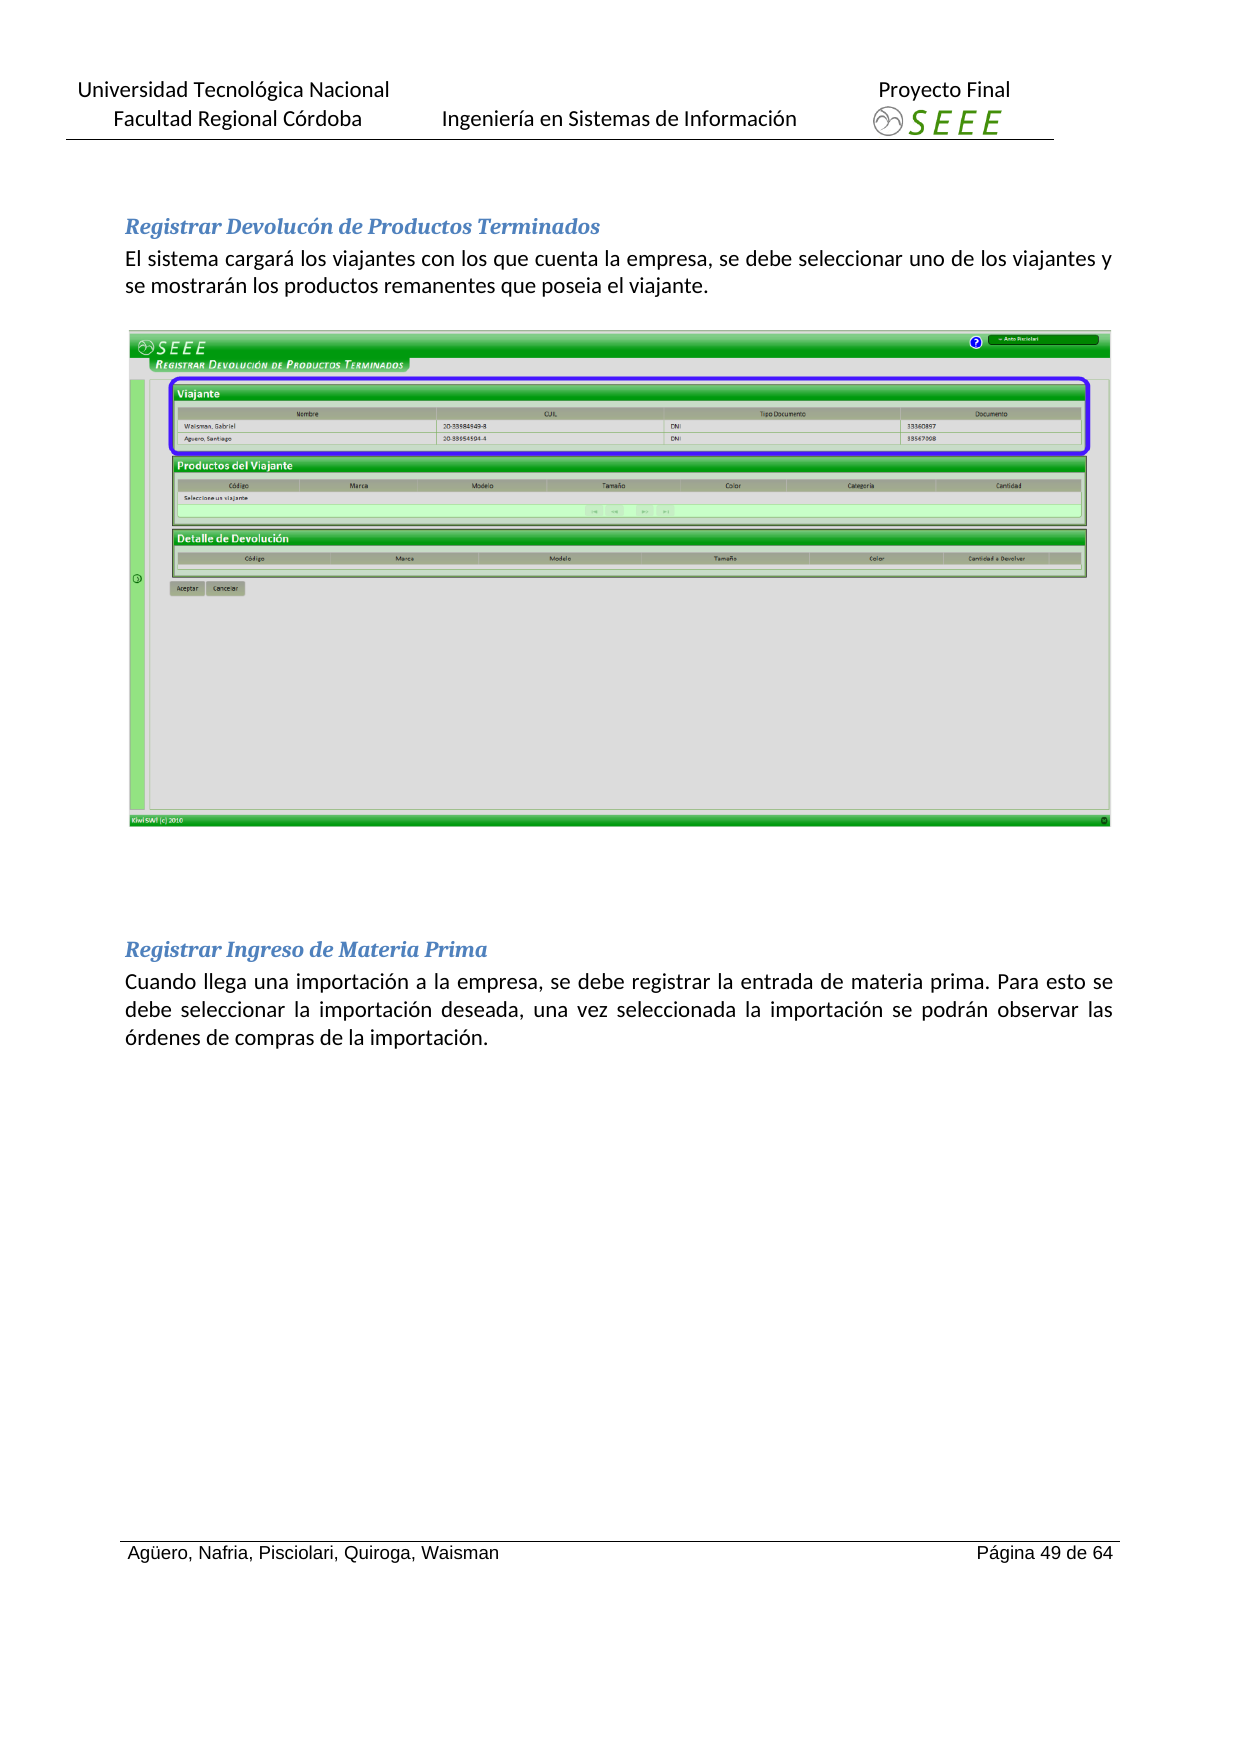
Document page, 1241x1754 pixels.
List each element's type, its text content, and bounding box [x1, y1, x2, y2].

text El sistema cargará los viajantes con los que cuenta la empresa, se debe seleccionar uno de los viajantes y se mostrarán los productos remanentes que poseia el viajante. [125, 244, 1115, 300]
subtitle Registrar Devolucón de Productos Terminados [125, 213, 1115, 240]
text Cuando llega una importación a la empresa, se debe registrar la entrada de materia prima. Para esto se debe seleccionar la importación deseada, una vez seleccionada la importación se podrán observar las órdenes de compras de la importación. [125, 967, 1115, 1051]
picture [873, 103, 1004, 139]
subtitle Registrar Ingreso de Materia Prima [125, 937, 1115, 963]
picture [128, 330, 1112, 827]
